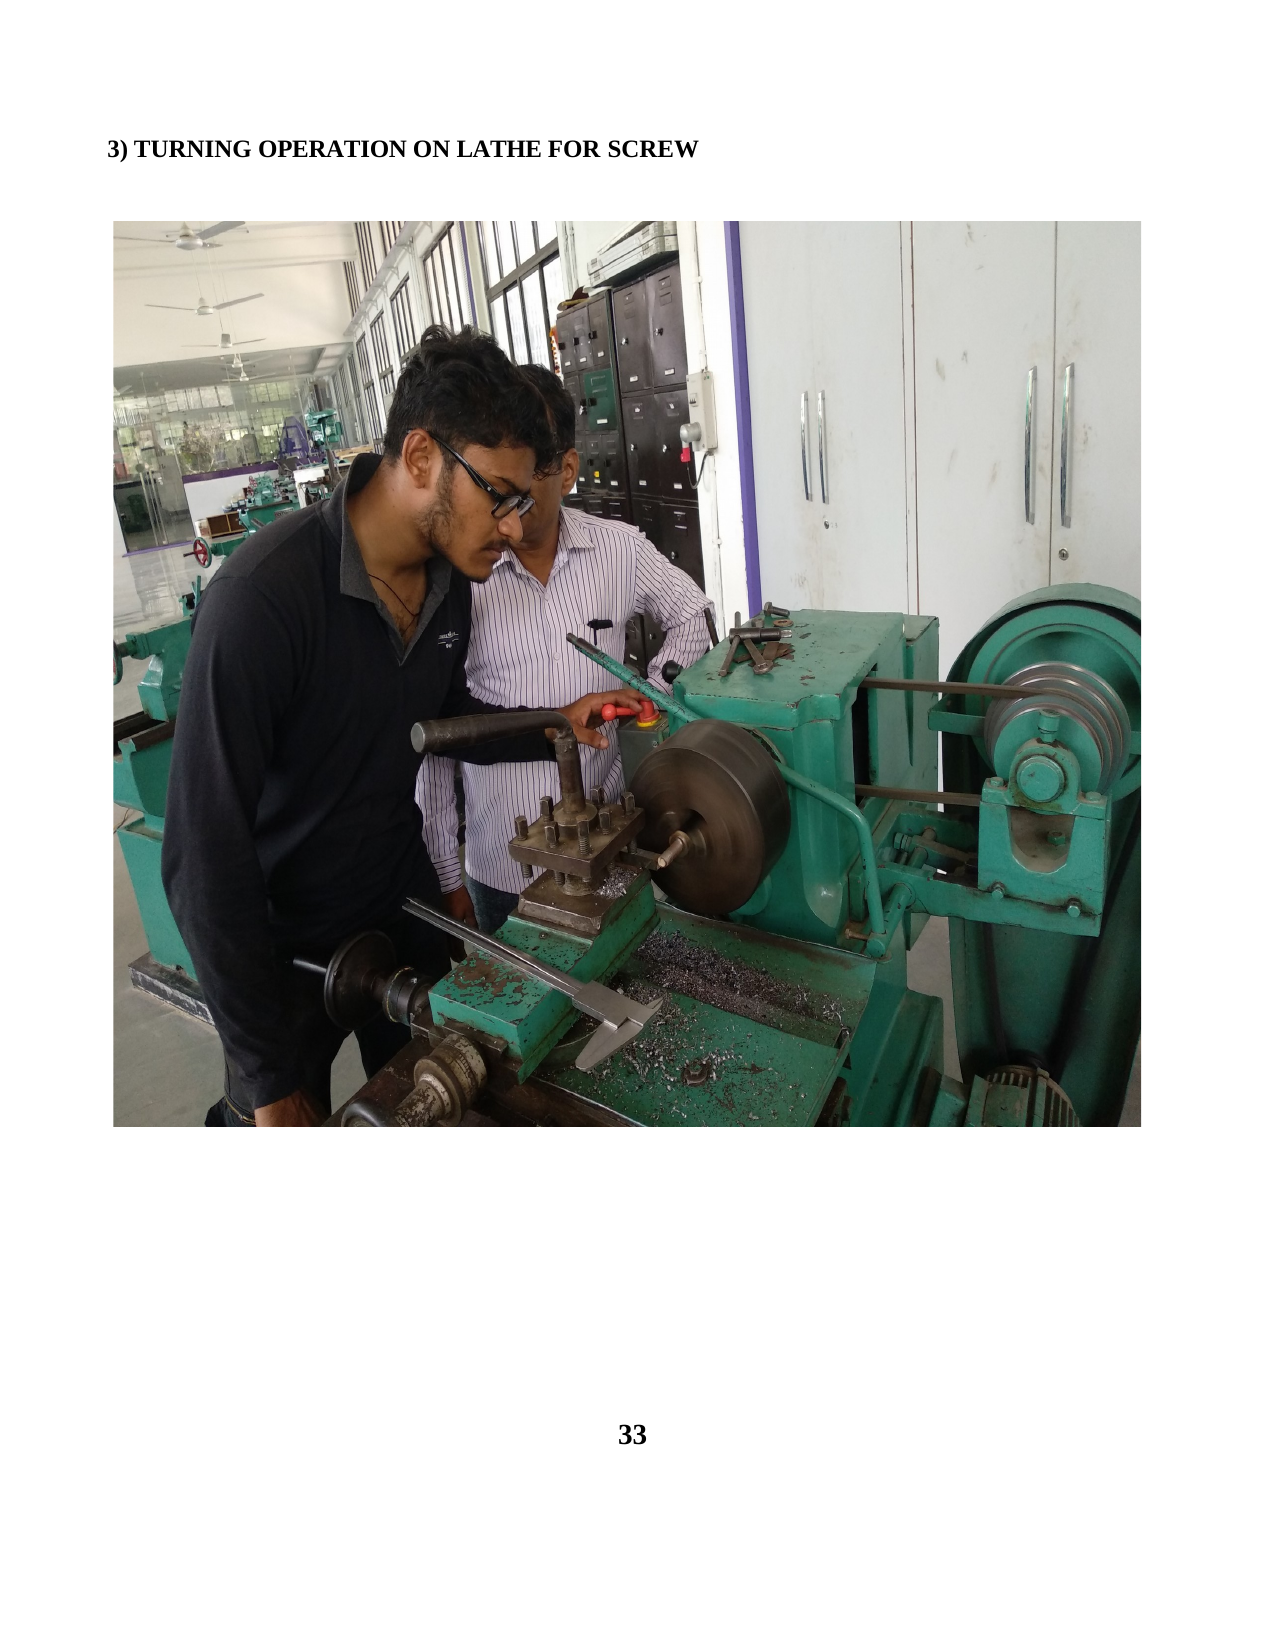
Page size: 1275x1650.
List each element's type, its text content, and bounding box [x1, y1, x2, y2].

picture [113, 221, 1142, 1127]
list TURNING OPERATION ON LATHE FOR SCREW [107, 134, 1258, 163]
